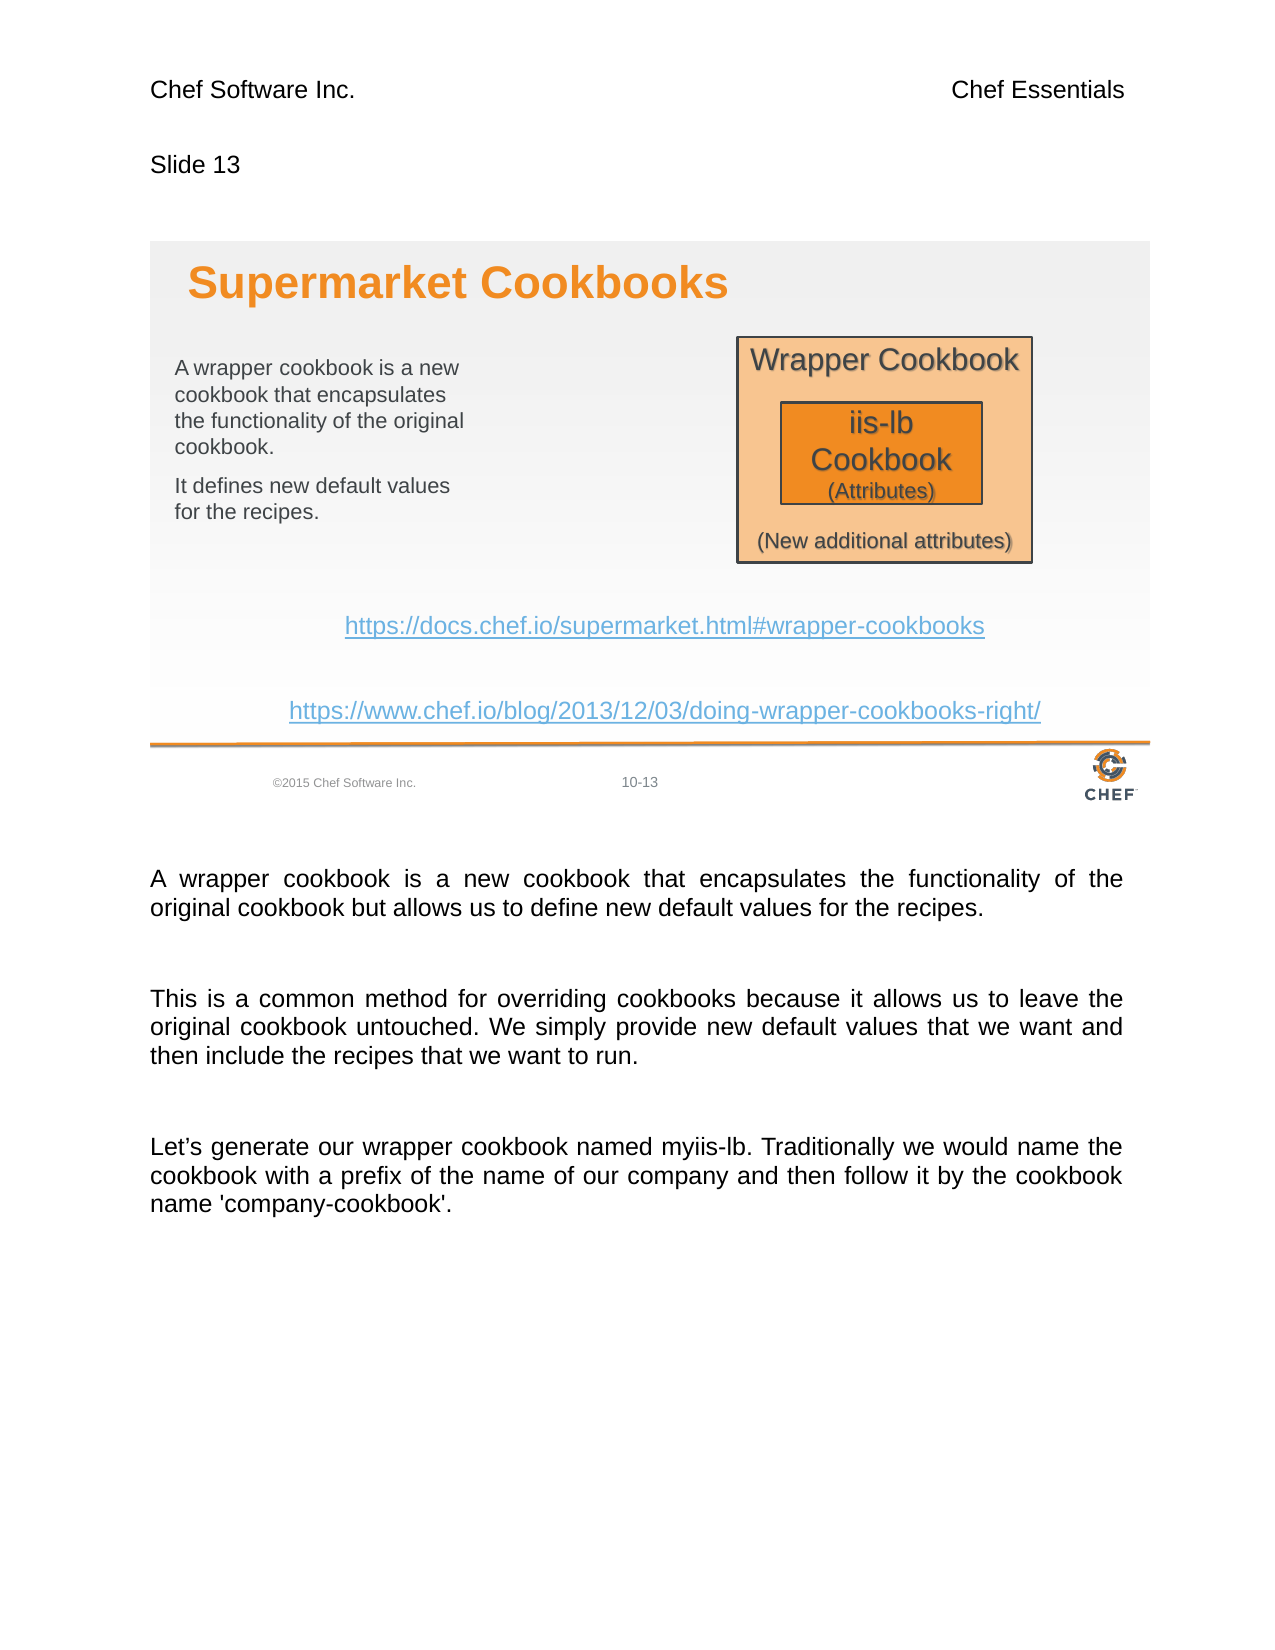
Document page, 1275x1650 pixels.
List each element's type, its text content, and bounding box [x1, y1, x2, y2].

text Let’s generate our wrapper cookbook named myiis-lb. Traditionally we would name the cookbook with a prefix of the name of our company and then follow it by the cookbook name 'company-cookbook'. [150, 1132, 1125, 1218]
text A wrapper cookbook is a new cookbook that encapsulates the functionality of the original cookbook but allows us to define new default values for the recipes. [150, 864, 1125, 921]
text This is a common method for overriding cookbooks because it allows us to leave the original cookbook untouched. We simply provide new default values that we want and then include the recipes that we want to run. [150, 983, 1125, 1070]
text Slide 13 [150, 150, 1125, 179]
